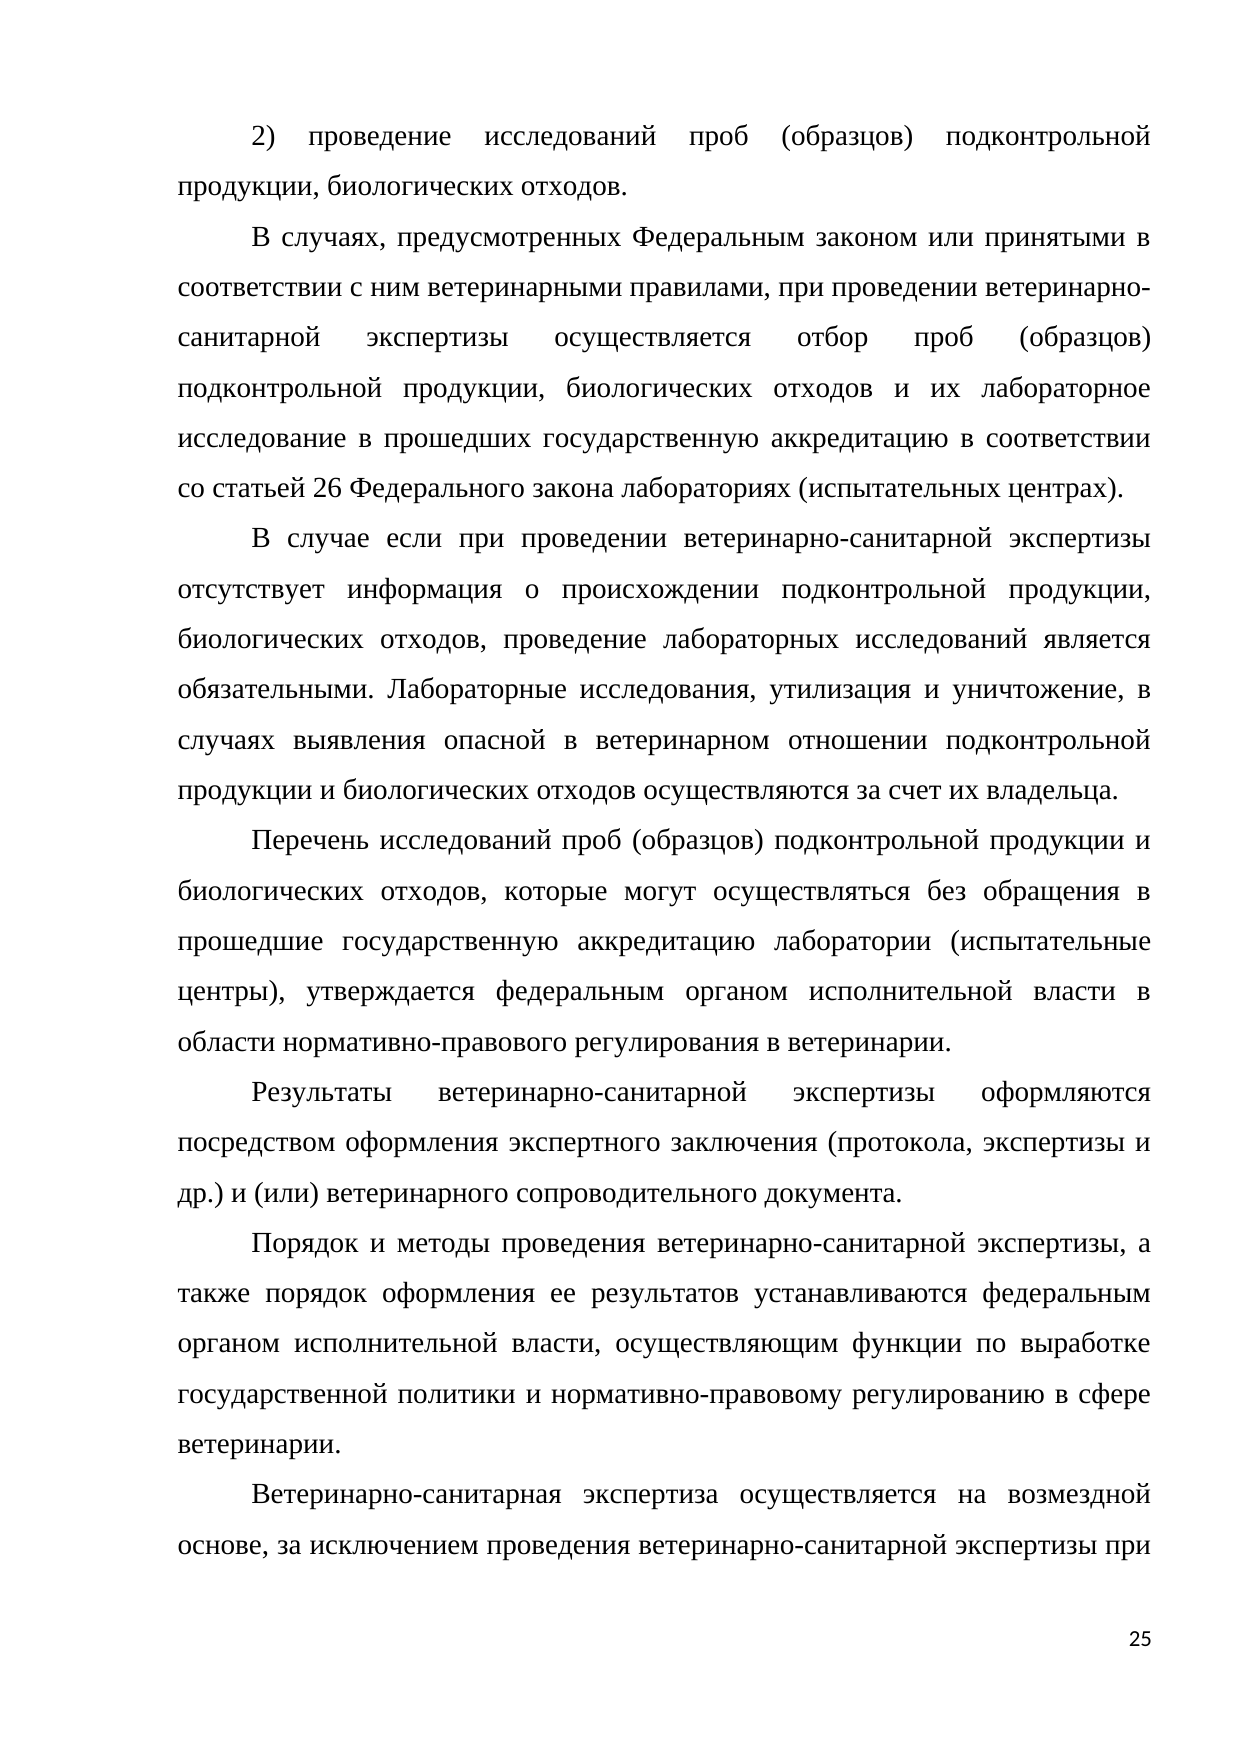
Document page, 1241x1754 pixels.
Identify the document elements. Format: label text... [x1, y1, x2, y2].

text В случае если при проведении ветеринарно-санитарной экспертизы отсутствует информация о происхождении подконтрольной продукции, биологических отходов, проведение лабораторных исследований является обязательными. Лабораторные исследования, утилизация и уничтожение, в случаях выявления опасной в ветеринарном отношении подконтрольной продукции и биологических отходов осуществляются за счет их владельца. [177, 521, 1152, 806]
text Перечень исследований проб (образцов) подконтрольной продукции и биологических отходов, которые могут осуществляться без обращения в прошедшие государственную аккредитацию лаборатории (испытательные центры), утверждается федеральным органом исполнительной власти в области нормативно-правового регулирования в ветеринарии. [177, 822, 1152, 1057]
text Порядок и методы проведения ветеринарно-санитарной экспертизы, а также порядок оформления ее результатов устанавливаются федеральным органом исполнительной власти, осуществляющим функции по выработке государственной политики и нормативно-правовому регулированию в сфере ветеринарии. [177, 1225, 1152, 1460]
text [177, 1477, 1152, 1560]
text 2) проведение исследований проб (образцов) подконтрольной продукции, биологических отходов. [177, 118, 1152, 202]
text Результаты ветеринарно-санитарной экспертизы оформляются посредством оформления экспертного заключения (протокола, экспертизы и др.) и (или) ветеринарного сопроводительного документа. [177, 1074, 1152, 1208]
text В случаях, предусмотренных Федеральным законом или принятыми в соответствии с ним ветеринарными правилами, при проведении ветеринарно-санитарной экспертизы осуществляется отбор проб (образцов) подконтрольной продукции, биологических отходов и их лабораторное исследование в прошедших государственную аккредитацию в соответствии со статьей 26 Федерального закона лабораториях (испытательных центрах). [177, 219, 1152, 504]
